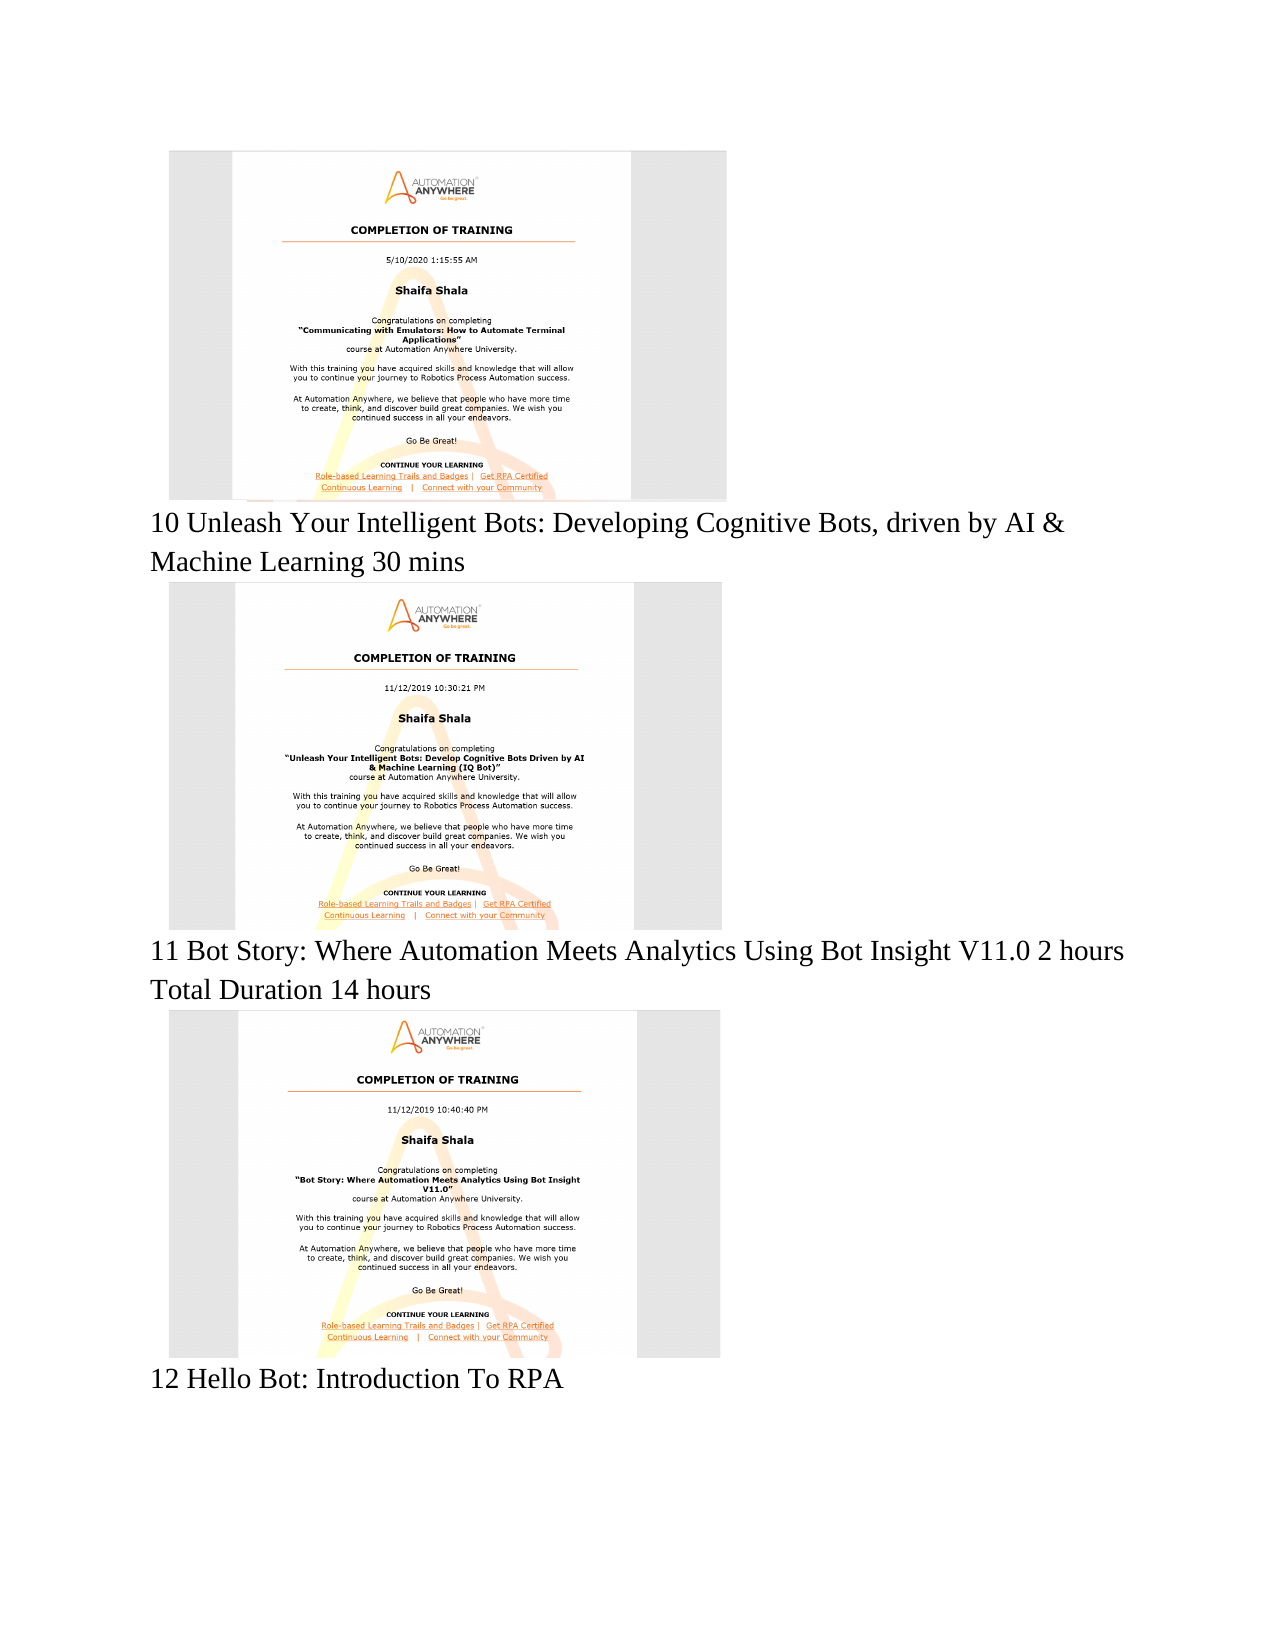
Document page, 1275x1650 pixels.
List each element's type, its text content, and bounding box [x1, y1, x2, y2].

text 12 Hello Bot: Introduction To RPA [150, 1361, 1125, 1394]
text 10 Unleash Your Intelligent Bots: Developing Cognitive Bots, driven by AI & Machine Learning 30 mins [150, 505, 1125, 577]
text 11 Bot Story: Where Automation Meets Analytics Using Bot Insight V11.0 2 hours Total Duration 14 hours [150, 933, 1125, 1005]
